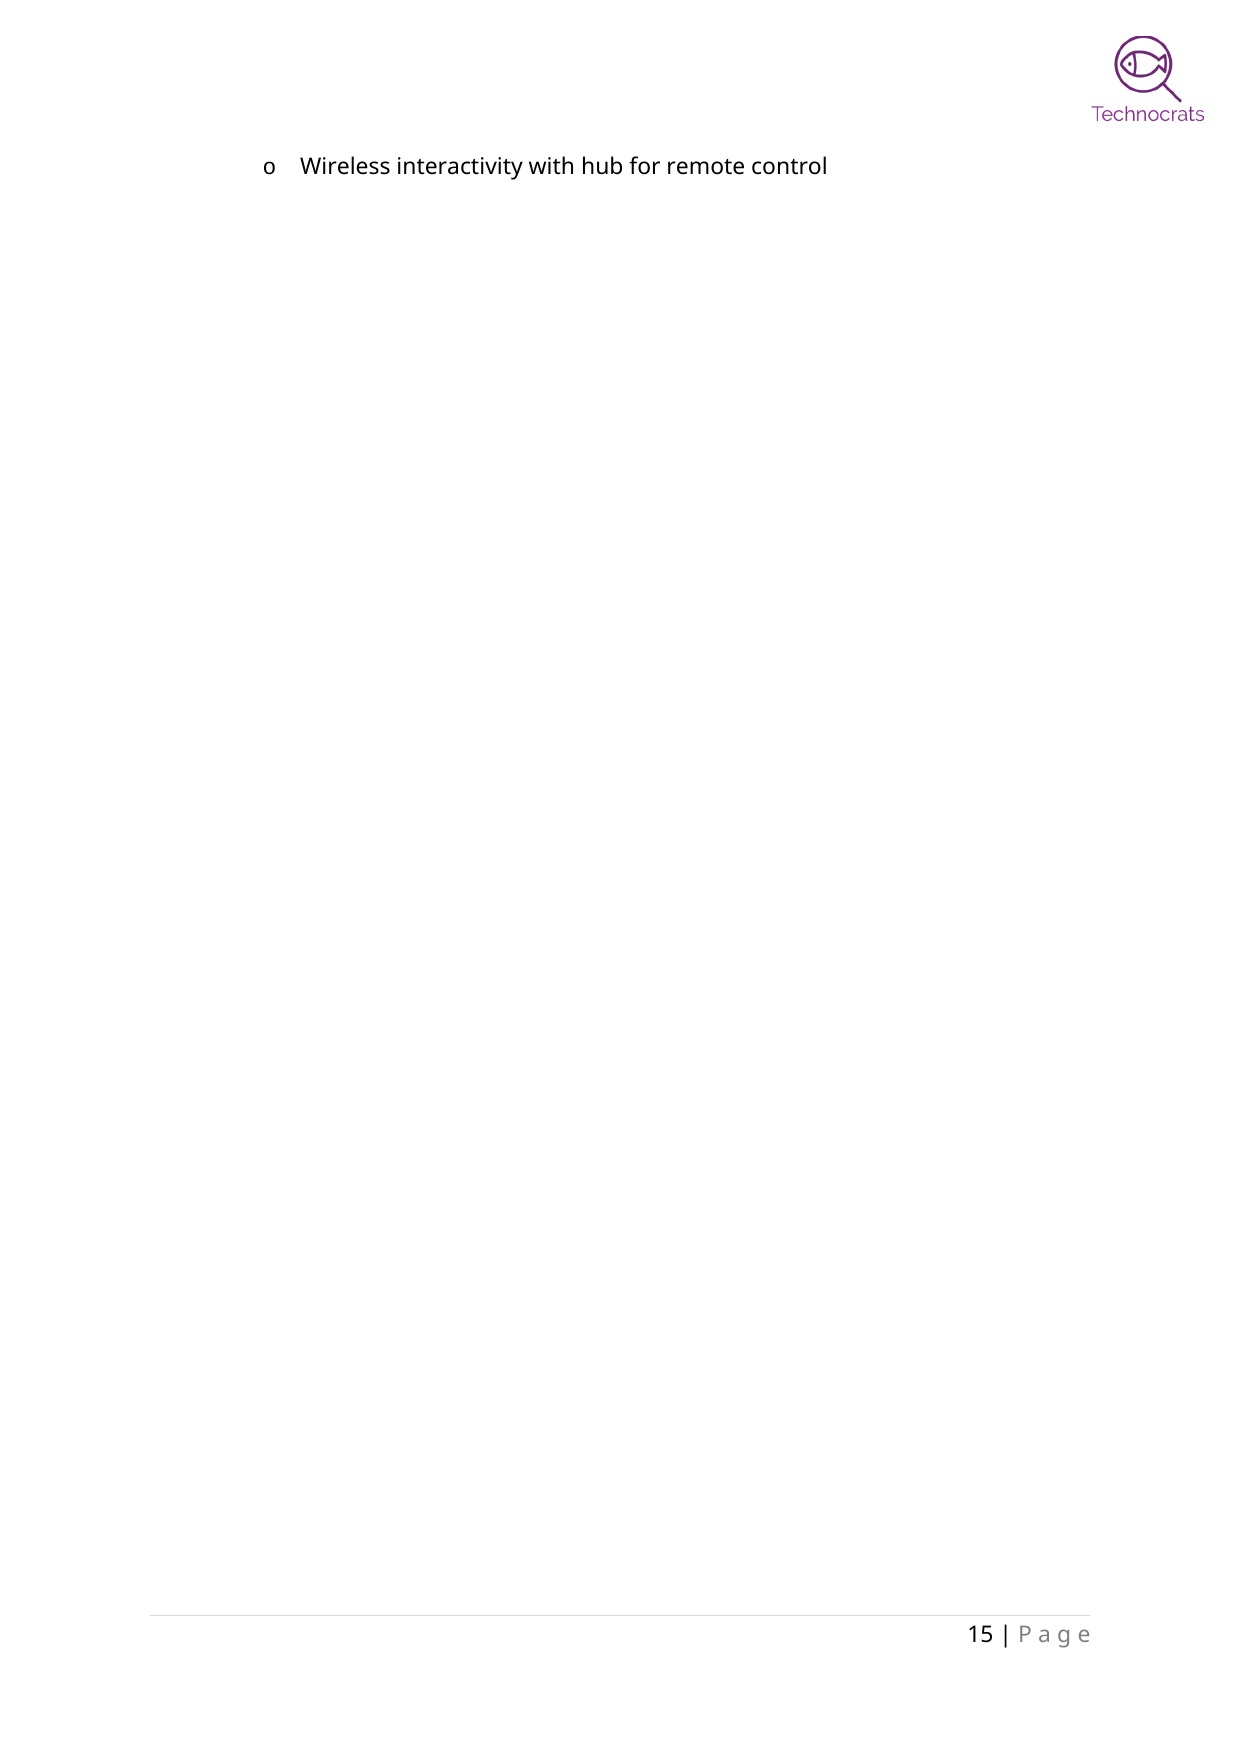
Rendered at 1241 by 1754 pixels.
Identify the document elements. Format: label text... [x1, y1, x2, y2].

list Wireless interactivity with hub for remote control [262, 150, 1090, 181]
picture [1090, 36, 1205, 122]
